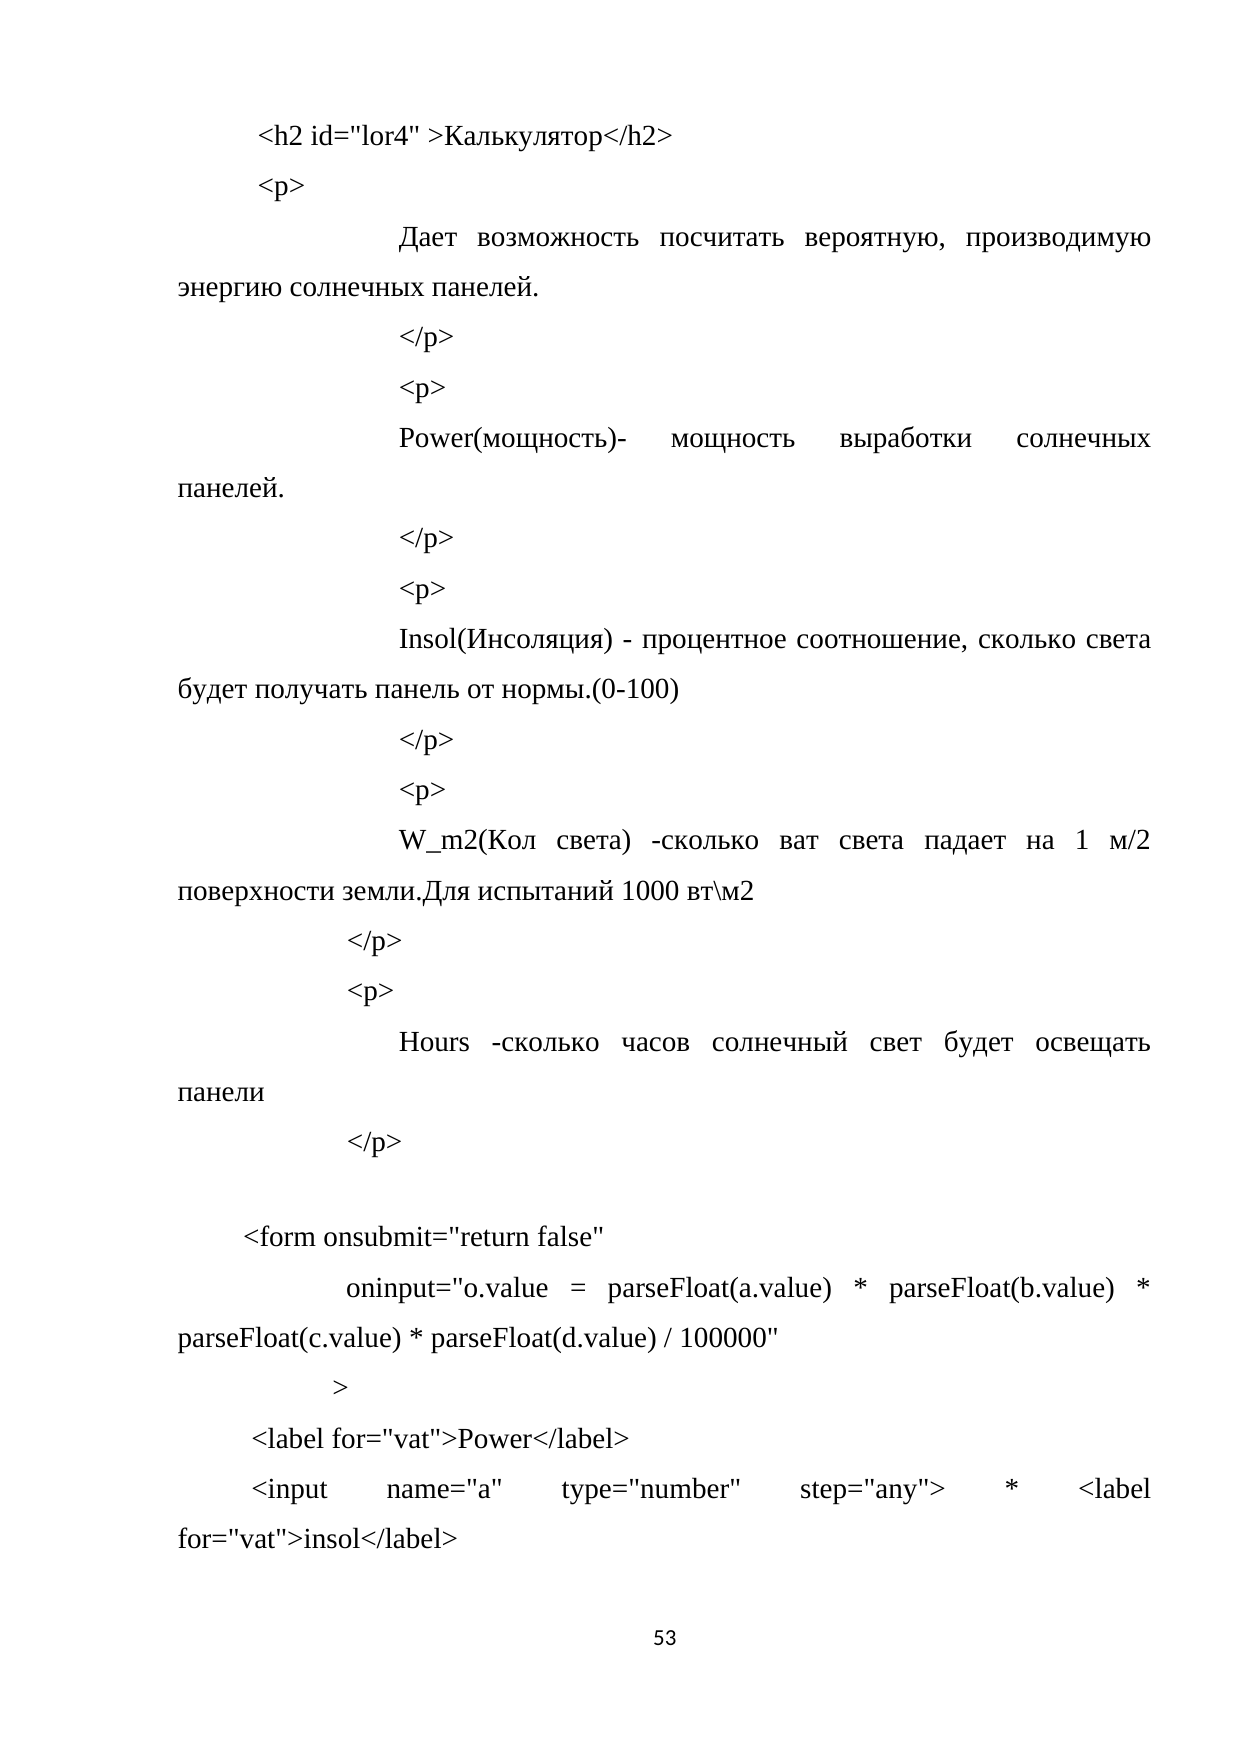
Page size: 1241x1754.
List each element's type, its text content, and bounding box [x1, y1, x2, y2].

text W_m2(Кол света) -сколько ват света падает на 1 м/2 поверхности земли.Для испытаний 1000 вт\м2 [177, 822, 1152, 906]
text Дает возможность посчитать вероятную, производимую энергию солнечных панелей. [177, 219, 1152, 303]
text Hours -сколько часов солнечный свет будет освещать панели [177, 1024, 1152, 1108]
text Insol(Инсоляция) - процентное соотношение, сколько света будет получать панель от нормы.(0-100) [177, 621, 1152, 705]
text </p> [177, 1124, 1152, 1158]
text </p> [177, 923, 1152, 957]
text </p> [177, 319, 1152, 353]
text <input name="a" type="number" step="any"> * <label for="vat">insol</label> [177, 1471, 1152, 1555]
text <p> [177, 973, 1152, 1007]
text <p> [177, 168, 1152, 202]
text <form onsubmit="return false" [177, 1219, 1152, 1253]
text Power(мощность)- мощность выработки солнечных панелей. [177, 420, 1152, 504]
text <h2 id="lor4" >Калькулятор</h2> [177, 118, 1152, 152]
text </p> [177, 521, 1152, 554]
text <p> [177, 370, 1152, 403]
text oninput="o.value = parseFloat(a.value) * parseFloat(b.value) * parseFloat(c.value) * parseFloat(d.value) / 100000" [177, 1270, 1152, 1354]
text <p> [177, 571, 1152, 604]
text </p> [177, 722, 1152, 755]
text <p> [177, 772, 1152, 806]
text > [177, 1370, 1152, 1404]
text <label for="vat">Power</label> [177, 1421, 1152, 1454]
